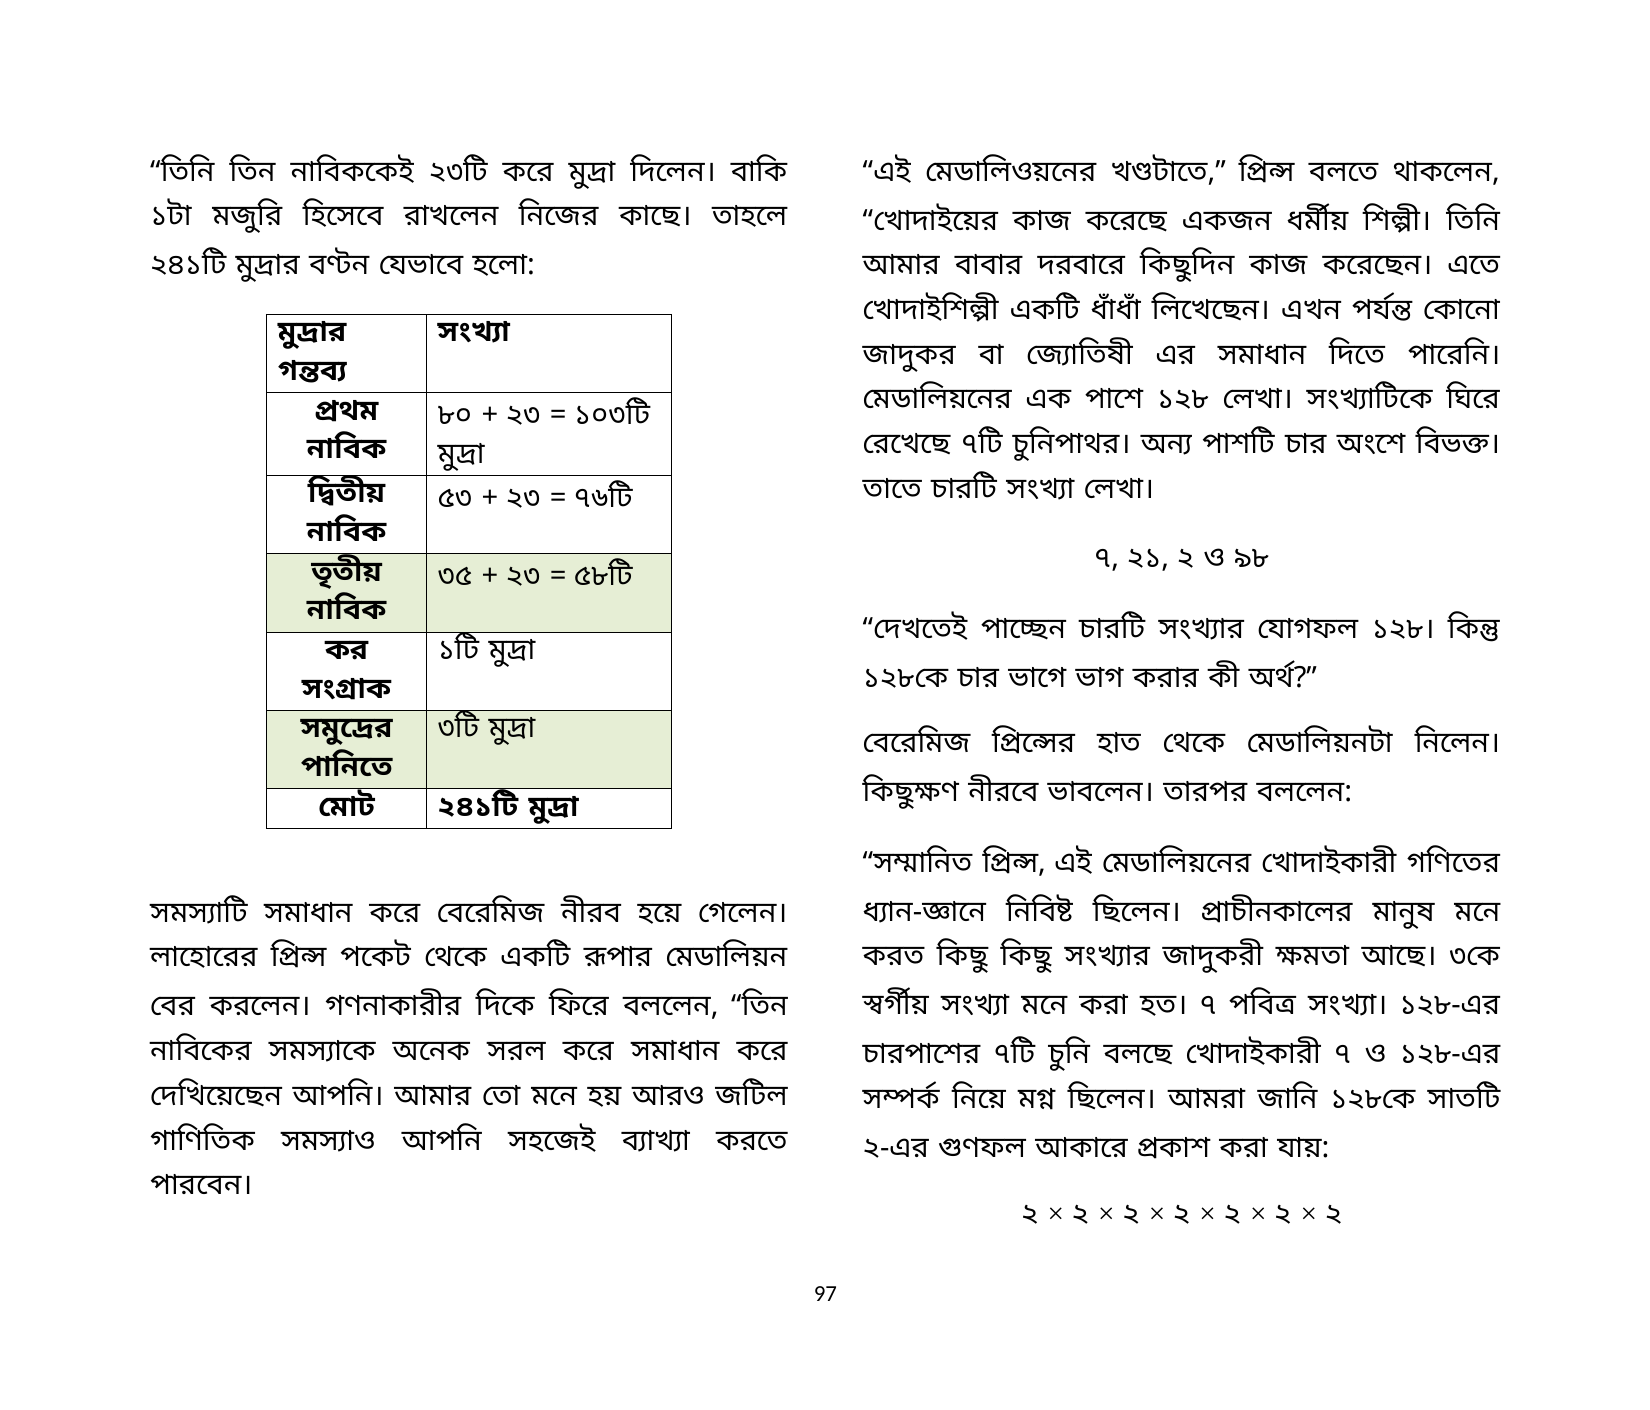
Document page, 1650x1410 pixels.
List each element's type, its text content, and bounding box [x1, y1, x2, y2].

table_cell ২৪১টি মুদ্রা [427, 789, 671, 828]
text সমস্যাটি সমাধান করে বেরেমিজ নীরব হয়ে গেলেন। লাহোরের প্রিন্স পকেট থেকে একটি রূপার মেডালিয়ন বের করলেন। গণনাকারীর দিকে ফিরে বললেন, “তিন নাবিকের সমস্যাকে অনেক সরল করে সমাধান করে দেখিয়েছেন আপনি। আমার তো মনে হয় আরও জটিল গাণিতিক সমস্যাও আপনি সহজেই ব্যাখ্যা করতে পারবেন। [150, 895, 787, 1206]
table_header সংখ্যা [427, 315, 671, 392]
table_cell দ্বিতীয় নাবিক [267, 476, 426, 553]
table_cell সমুদ্রের পানিতে [267, 711, 426, 788]
text “সম্মানিত প্রিন্স, এই মেডালিয়নের খোদাইকারী গণিতের ধ্যান-জ্ঞানে নিবিষ্ট ছিলেন। প্রাচীনকালের মানুষ মনে করত কিছু কিছু সংখ্যার জাদুকরী ক্ষমতা আছে। ৩কে স্বর্গীয় সংখ্যা মনে করা হত। ৭ পবিত্র সংখ্যা। ১২৮-এর চারপাশের ৭টি চুনি বলছে খোদাইকারী ৭ ও ১২৮-এর সম্পর্ক নিয়ে মগ্ন ছিলেন। আমরা জানি ১২৮কে সাতটি ২-এর গুণফল আকারে প্রকাশ করা যায়: [862, 841, 1500, 1169]
table_cell ৩টি মুদ্রা [427, 711, 671, 788]
text ৭, ২১, ২ ও ৯৮ [862, 537, 1500, 580]
table_cell মোট [267, 789, 426, 828]
text ২ × ২ × ২ × ২ × ২ × ২ × ২ [862, 1196, 1500, 1236]
table_cell ৫৩ + ২৩ = ৭৬টি [427, 476, 671, 553]
table_cell প্রথম নাবিক [267, 393, 426, 475]
text “দেখতেই পাচ্ছেন চারটি সংখ্যার যোগফল ১২৮। কিন্তু ১২৮কে চার ভাগে ভাগ করার কী অর্থ?” [862, 607, 1500, 699]
table_cell ১টি মুদ্রা [427, 633, 671, 710]
table_header মুদ্রার গন্তব্য [267, 315, 426, 392]
table_cell তৃতীয় নাবিক [267, 554, 426, 632]
table_cell ৮০ + ২৩ = ১০৩টি মুদ্রা [427, 393, 671, 475]
table_cell ৩৫ + ২৩ = ৫৮টি [427, 554, 671, 632]
text বেরেমিজ প্রিন্সের হাত থেকে মেডালিয়নটা নিলেন। কিছুক্ষণ নীরবে ভাবলেন। তারপর বললেন: [862, 726, 1500, 814]
text “তিনি তিন নাবিককেই ২৩টি করে মুদ্রা দিলেন। বাকি ১টা মজুরি হিসেবে রাখলেন নিজের কাছে। তাহলে ২৪১টি মুদ্রার বণ্টন যেভাবে হলো: [150, 150, 787, 287]
text “এই মেডালিওয়নের খণ্ডটাতে,” প্রিন্স বলতে থাকলেন, “খোদাইয়ের কাজ করেছে একজন ধর্মীয় শিল্পী। তিনি আমার বাবার দরবারে কিছুদিন কাজ করেছেন। এতে খোদাইশিল্পী একটি ধাঁধাঁ লিখেছেন। এখন পর্যন্ত কোনো জাদুকর বা জ্যোতিষী এর সমাধান দিতে পারেনি। মেডালিয়নের এক পাশে ১২৮ লেখা। সংখ্যাটিকে ঘিরে রেখেছে ৭টি চুনিপাথর। অন্য পাশটি চার অংশে বিভক্ত। তাতে চারটি সংখ্যা লেখা। [862, 150, 1500, 510]
table_cell কর সংগ্রাক [267, 633, 426, 710]
